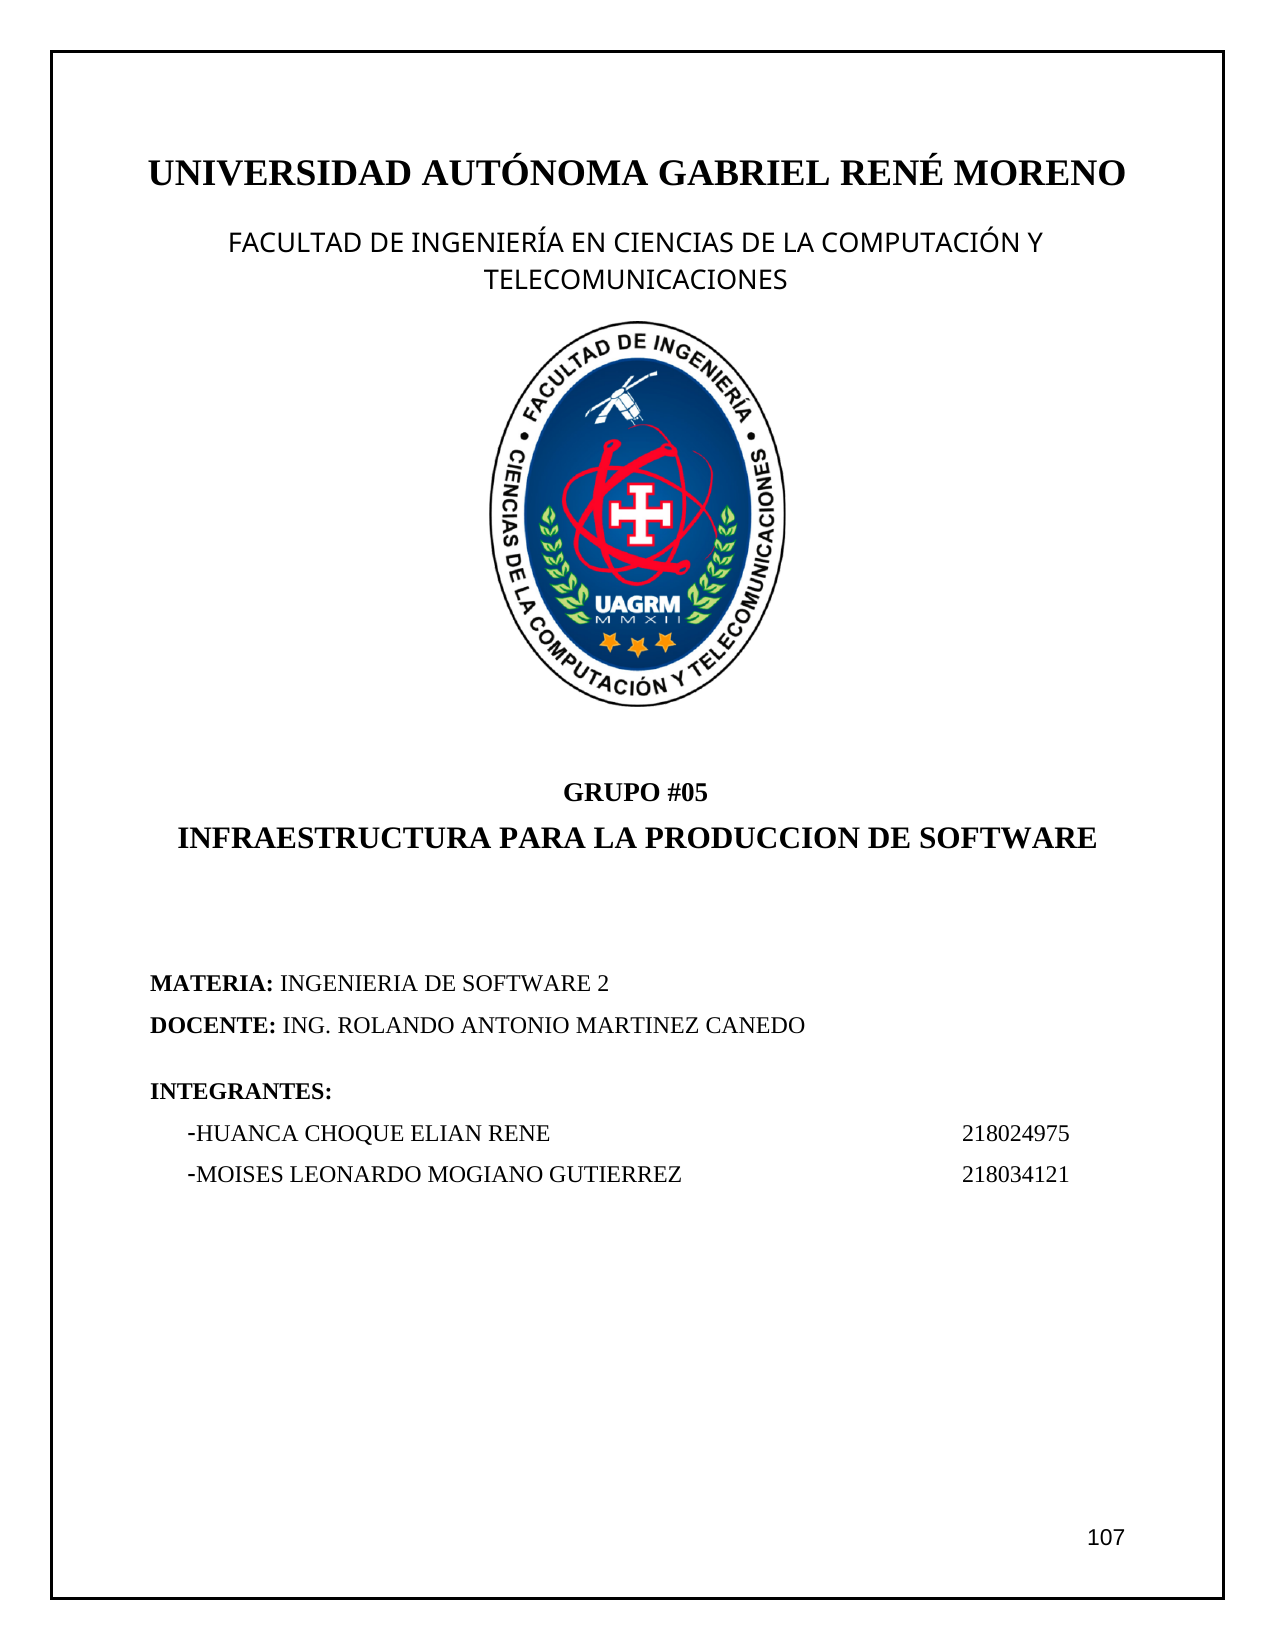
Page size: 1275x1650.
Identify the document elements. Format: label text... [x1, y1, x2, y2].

picture [489, 321, 786, 707]
subtitle INFRAESTRUCTURA PARA LA PRODUCCION DE SOFTWARE [150, 819, 1125, 910]
list HUANCA CHOQUE ELIAN RENE 218024975 [187, 1118, 1119, 1146]
text DOCENTE: ING. ROLANDO ANTONIO MARTINEZ CANEDO [150, 1011, 1125, 1038]
text UNIVERSIDAD AUTÓNOMA GABRIEL RENÉ MORENO [53, 150, 1222, 219]
text GRUPO #05 [152, 776, 1118, 807]
list MOISES LEONARDO MOGIANO GUTIERREZ 218034121 [187, 1160, 1119, 1187]
text FACULTAD DE INGENIERÍA EN CIENCIAS DE LA COMPUTACIÓN Y TELECOMUNICACIONES [152, 224, 1118, 297]
text MATERIA: INGENIERIA DE SOFTWARE 2 [150, 969, 1125, 997]
text INTEGRANTES: [150, 1077, 1125, 1105]
